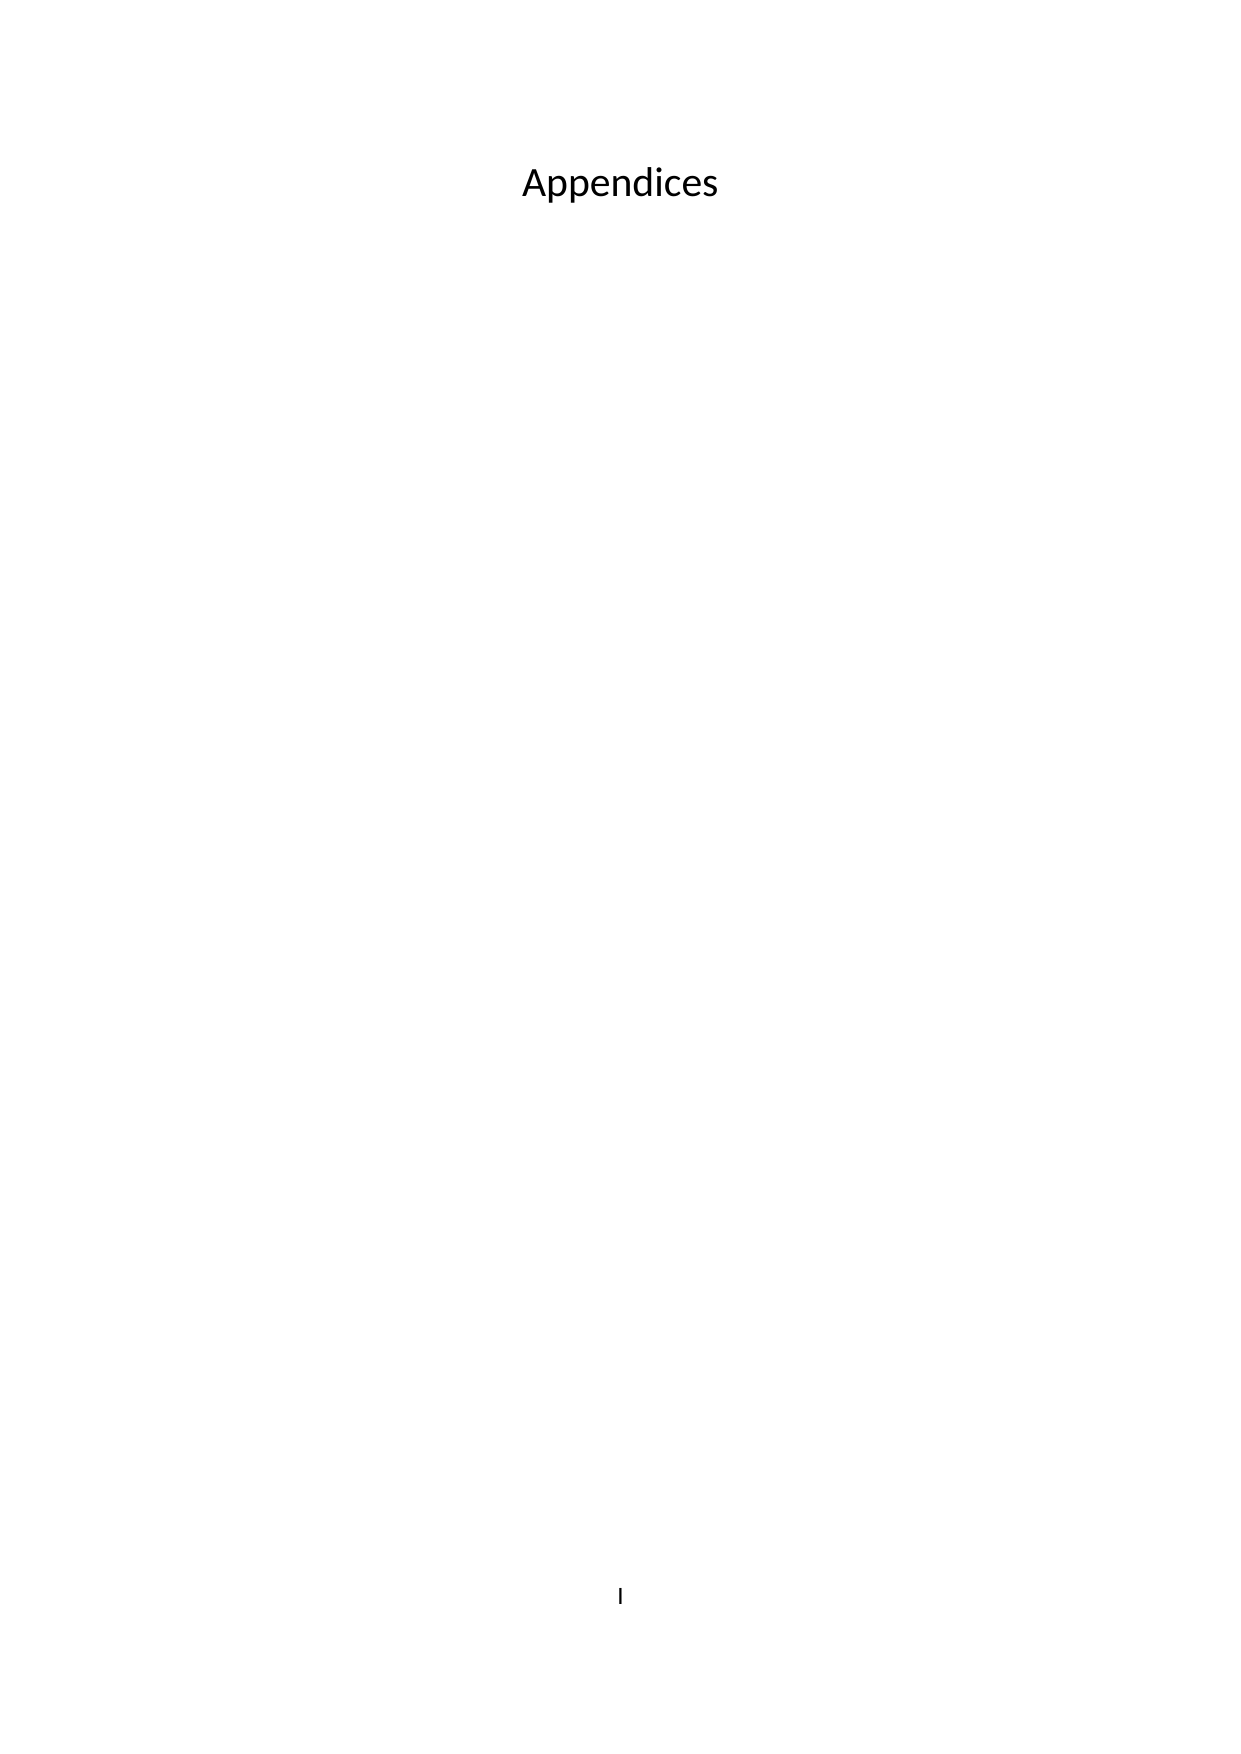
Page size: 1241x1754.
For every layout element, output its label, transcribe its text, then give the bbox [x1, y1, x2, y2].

text Appendices [118, 156, 1122, 206]
